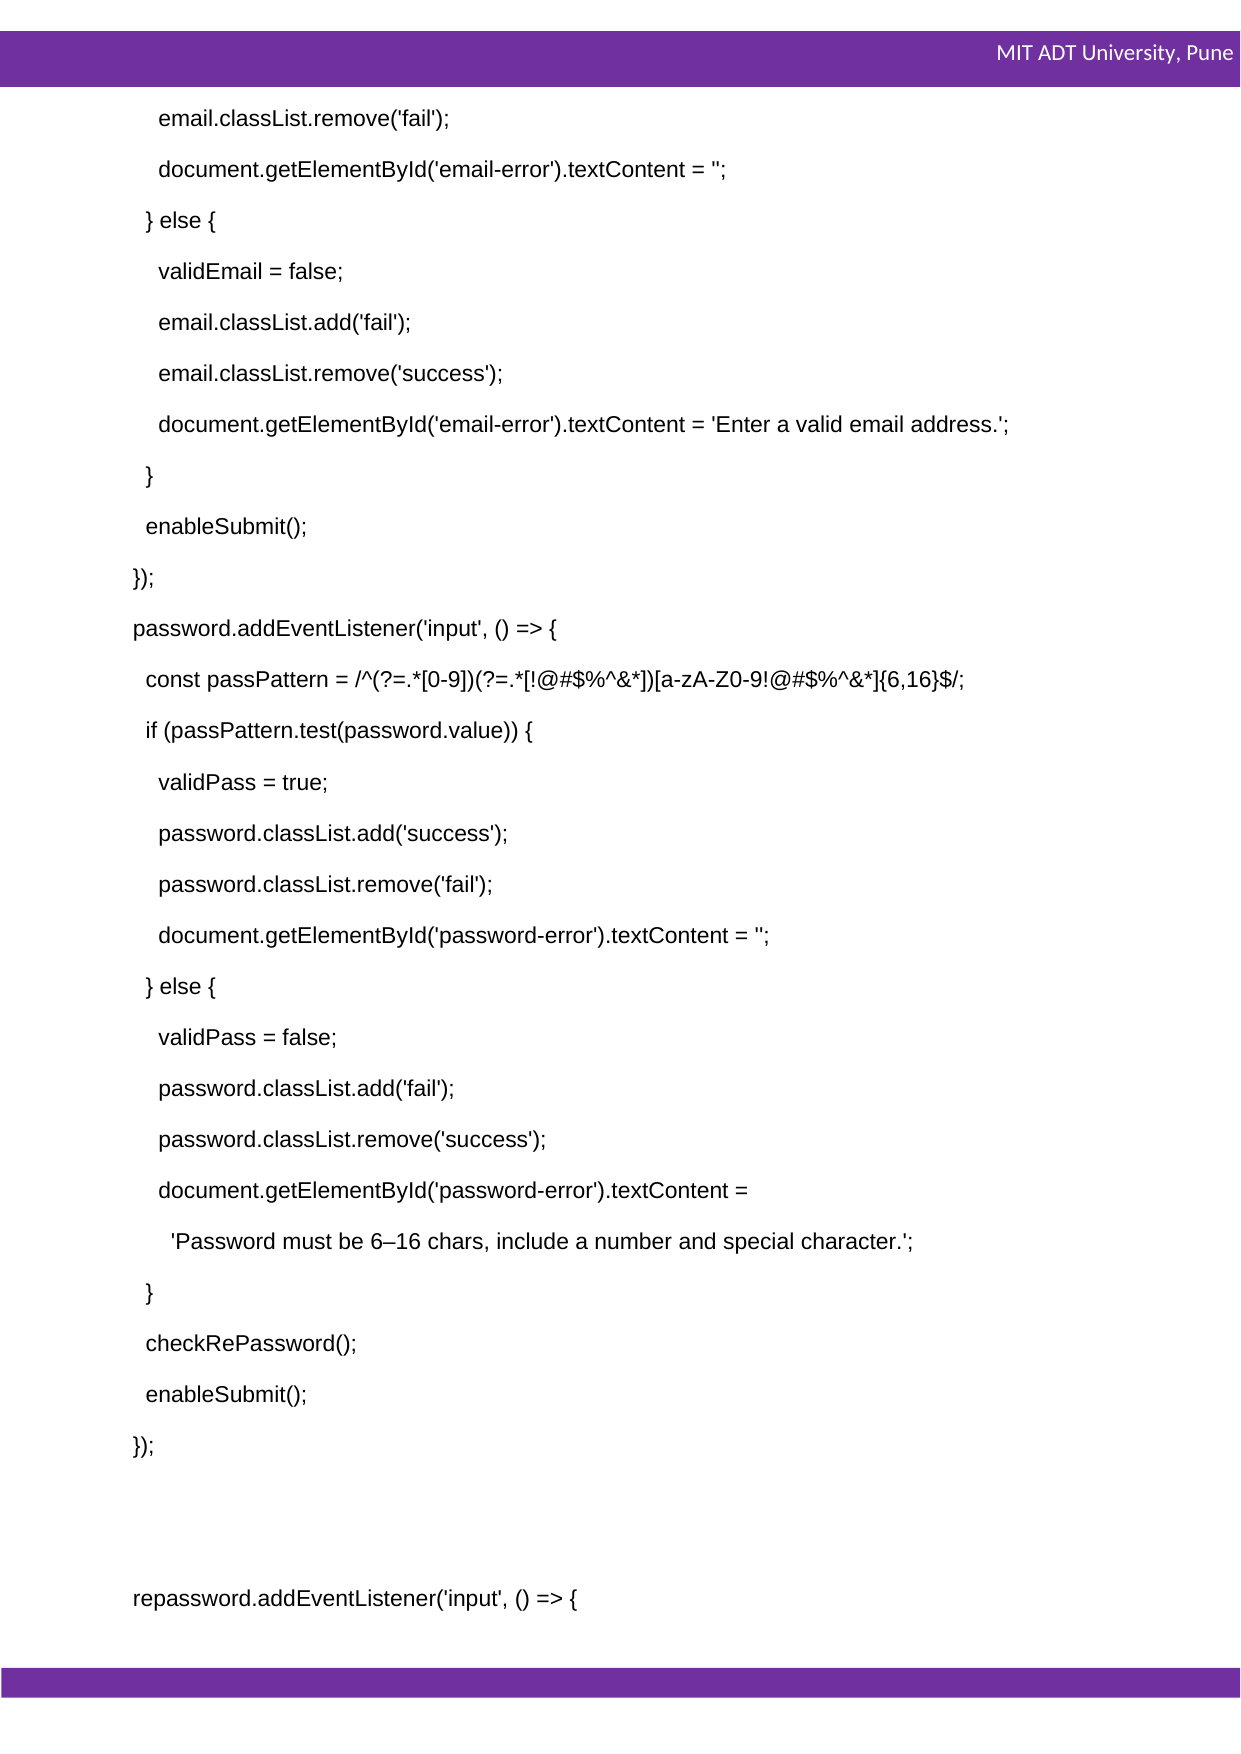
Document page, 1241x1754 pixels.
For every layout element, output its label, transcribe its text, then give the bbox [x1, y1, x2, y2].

text document.getElementById('email-error').textContent = ''; [120, 156, 1195, 182]
text }); [120, 1432, 1195, 1458]
text 'Password must be 6–16 chars, include a number and special character.'; [120, 1228, 1195, 1254]
text enableSubmit(); [120, 1381, 1195, 1407]
text } [120, 462, 1195, 489]
text password.addEventListener('input', () => { [120, 615, 1195, 642]
text document.getElementById('password-error').textContent = [120, 1177, 1195, 1203]
text password.classList.remove('fail'); [120, 871, 1195, 897]
text password.classList.add('fail'); [120, 1075, 1195, 1101]
text email.classList.remove('success'); [120, 360, 1195, 387]
text validEmail = false; [120, 258, 1195, 284]
text enableSubmit(); [120, 513, 1195, 540]
text } else { [120, 207, 1195, 233]
text document.getElementById('email-error').textContent = 'Enter a valid email address.'; [120, 411, 1195, 438]
text } [120, 1279, 1195, 1305]
text repassword.addEventListener('input', () => { [120, 1585, 1195, 1612]
text email.classList.add('fail'); [120, 309, 1195, 336]
text checkRePassword(); [120, 1330, 1195, 1356]
text const passPattern = /^(?=.*[0-9])(?=.*[!@#$%^&*])[a-zA-Z0-9!@#$%^&*]{6,16}$/; [120, 666, 1195, 693]
text }); [120, 564, 1195, 591]
text password.classList.remove('success'); [120, 1126, 1195, 1152]
text if (passPattern.test(password.value)) { [120, 717, 1195, 744]
text } else { [120, 973, 1195, 999]
text validPass = true; [120, 768, 1195, 795]
text document.getElementById('password-error').textContent = ''; [120, 922, 1195, 948]
text password.classList.add('success'); [120, 819, 1195, 846]
text validPass = false; [120, 1024, 1195, 1050]
text email.classList.remove('fail'); [120, 105, 1195, 131]
